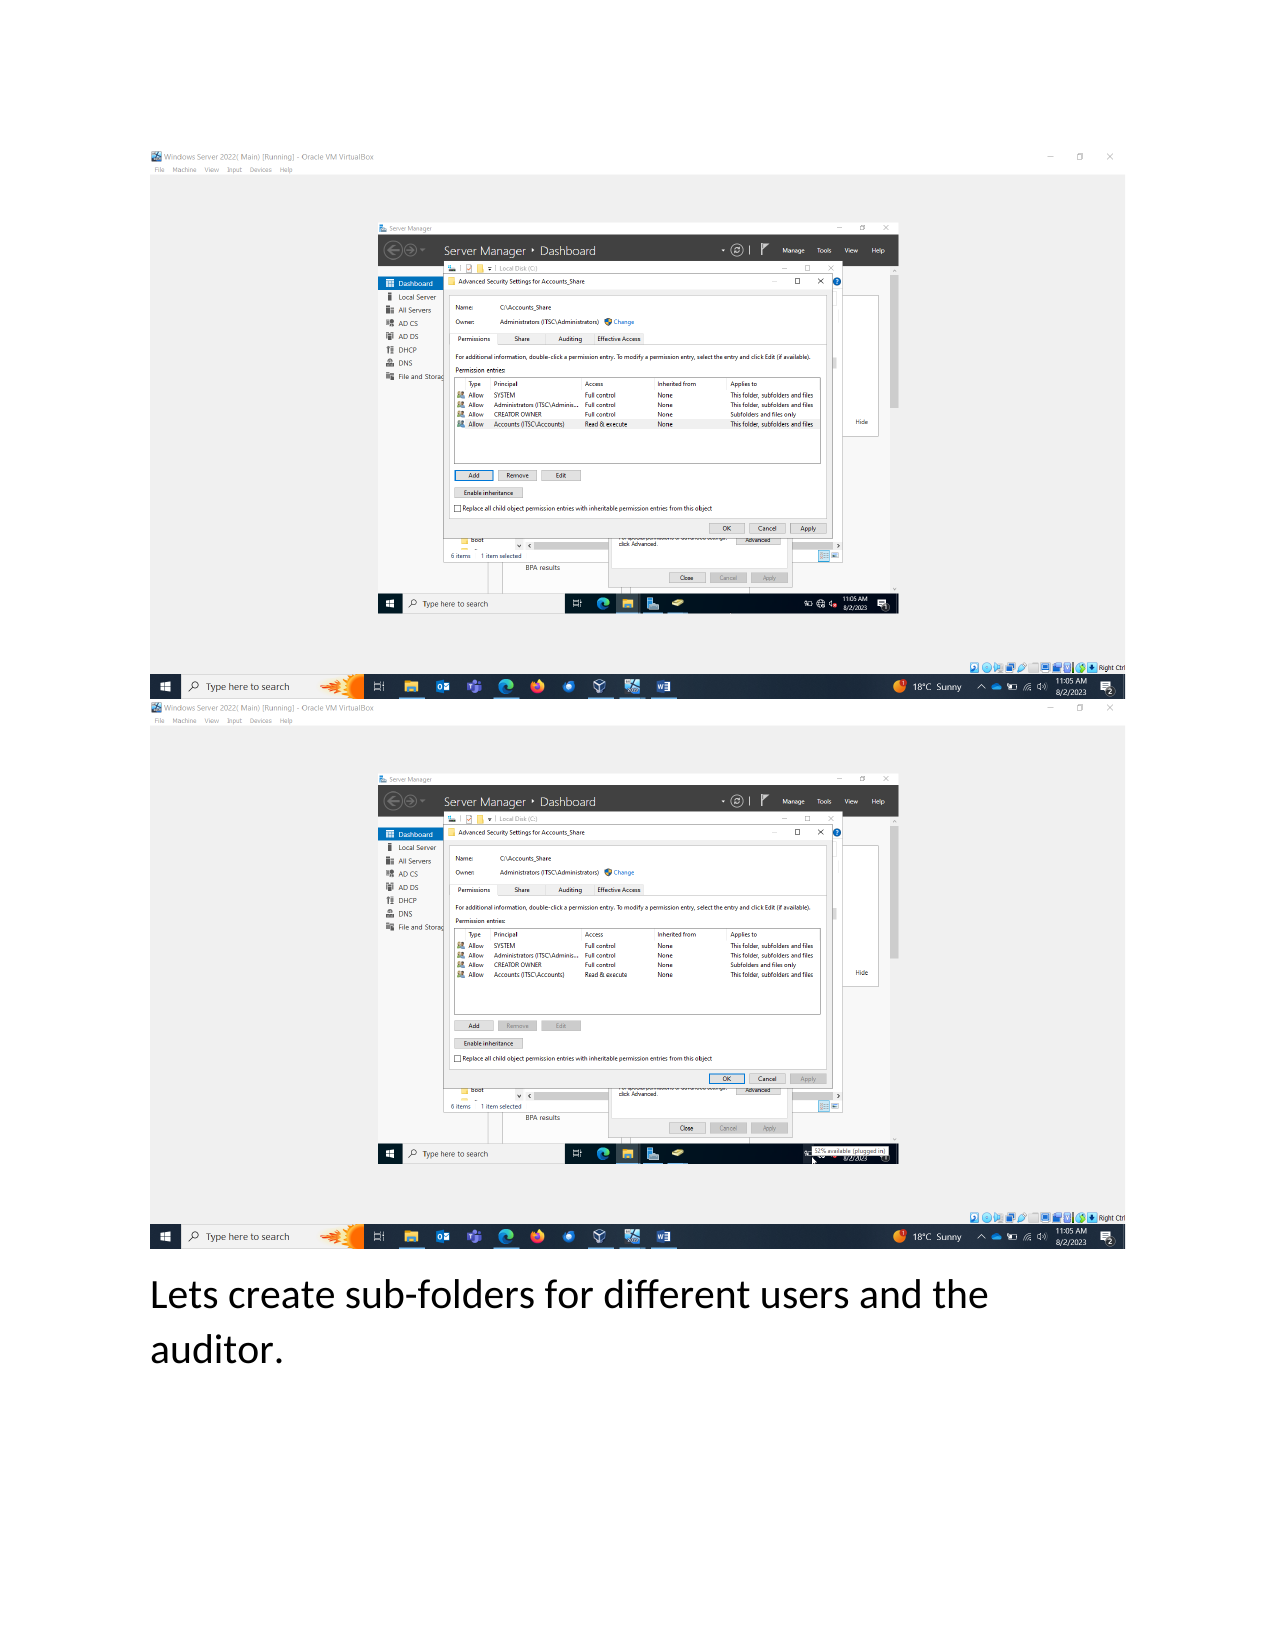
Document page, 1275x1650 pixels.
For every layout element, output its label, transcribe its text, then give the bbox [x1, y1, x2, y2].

picture [150, 700, 1125, 1249]
text Lets create sub-folders for different users and the auditor. [150, 1268, 1125, 1374]
picture [150, 150, 1125, 699]
